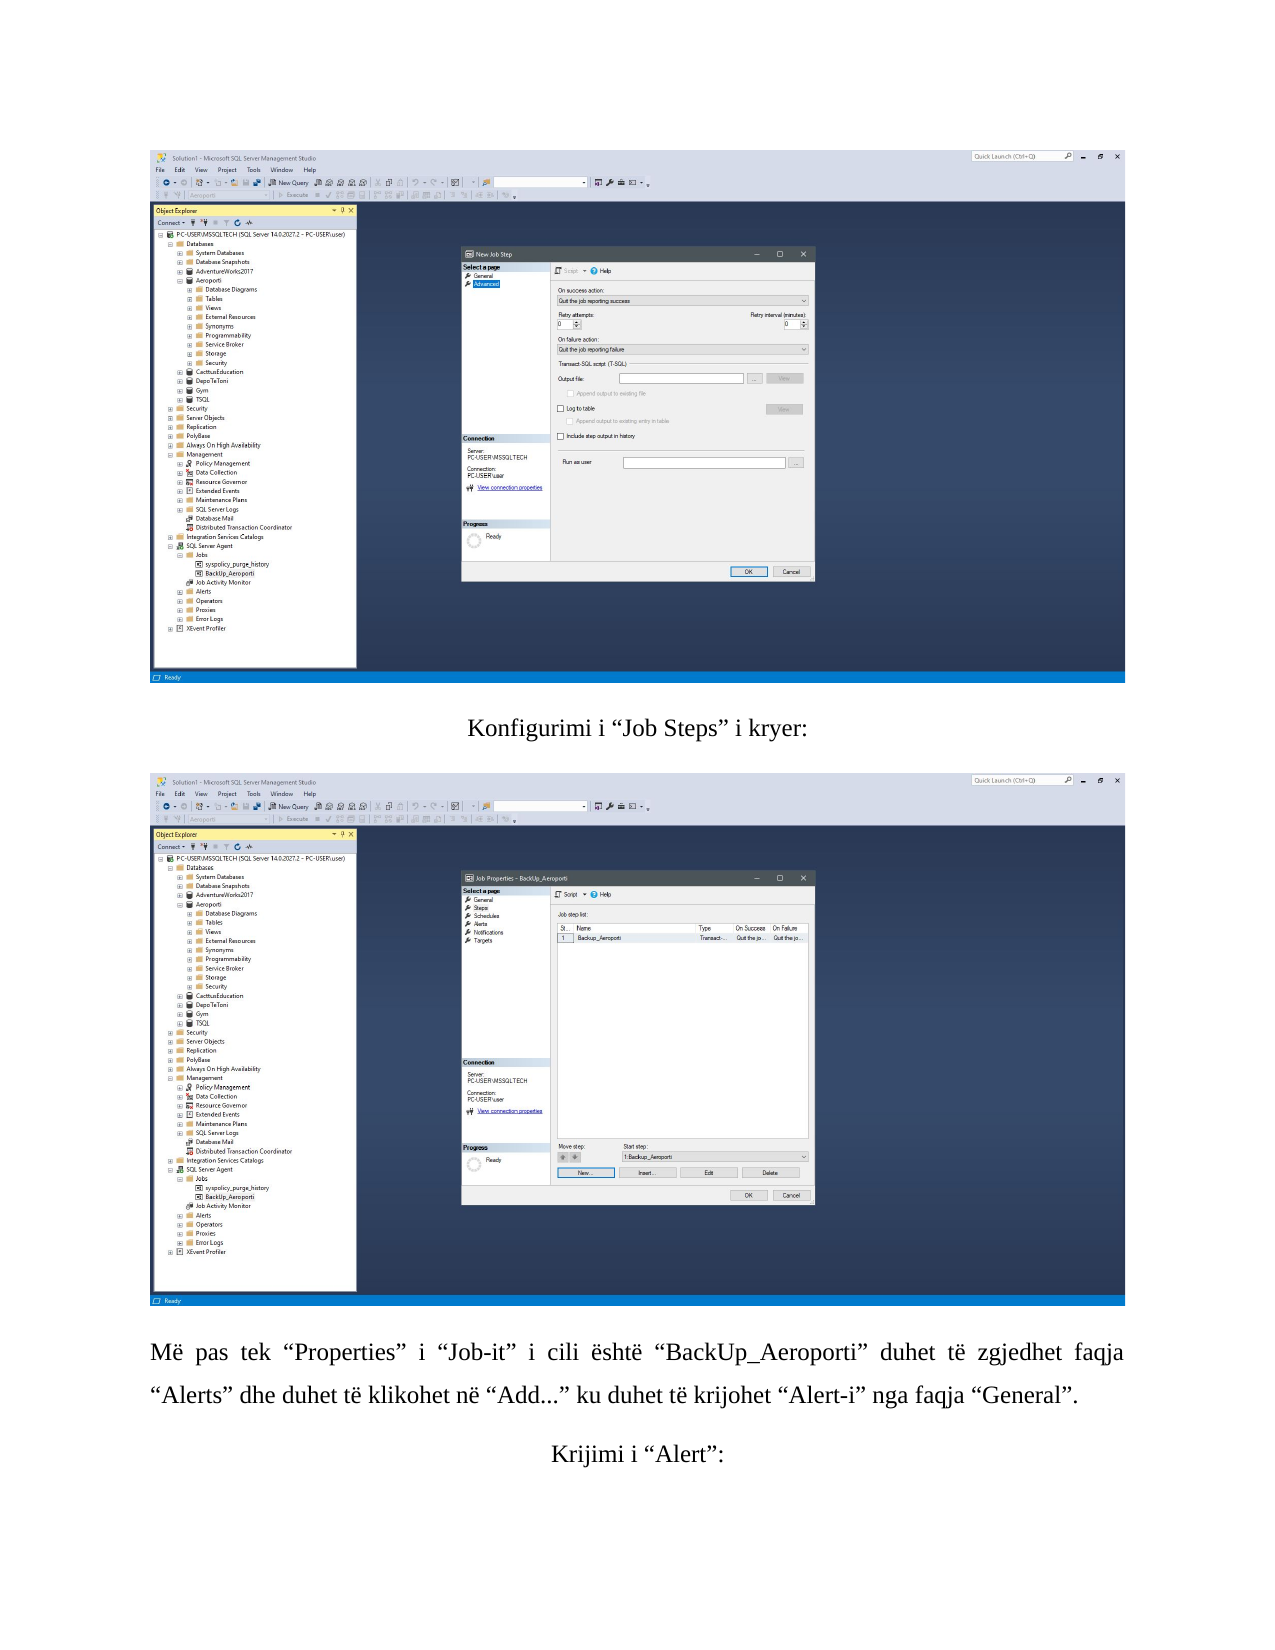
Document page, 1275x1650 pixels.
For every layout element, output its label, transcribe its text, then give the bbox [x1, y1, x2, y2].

picture [150, 773, 1125, 1306]
text Krijimi i “Alert”: [150, 1439, 1125, 1468]
text Më pas tek “Properties” i “Job-it” i cili është “BackUp_Aeroporti” duhet të zgjedhet faqja “Alerts” dhe duhet të klikohet në “Add...” ku duhet të krijohet “Alert-i” nga faqja “General”. [150, 1337, 1125, 1408]
picture [150, 150, 1125, 683]
text Konfigurimi i “Job Steps” i kryer: [150, 713, 1125, 742]
